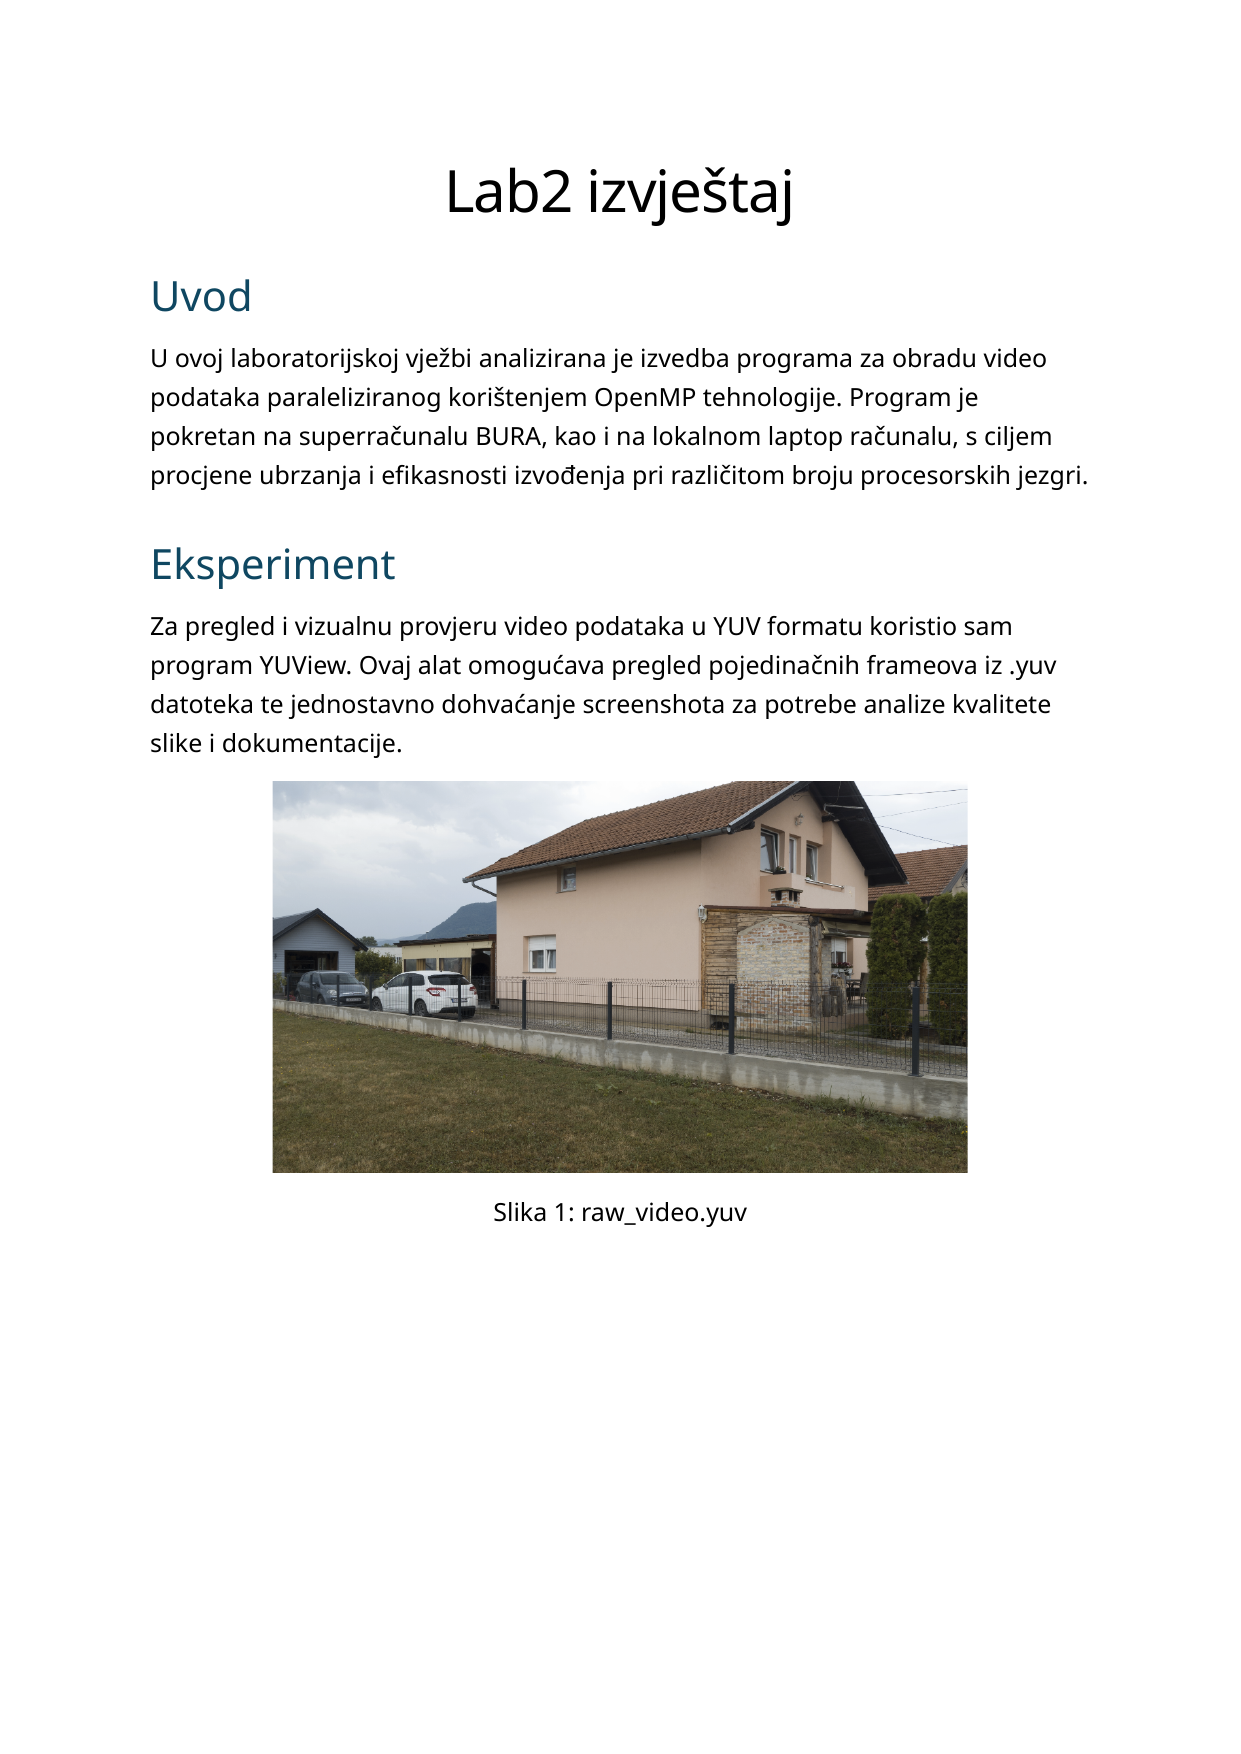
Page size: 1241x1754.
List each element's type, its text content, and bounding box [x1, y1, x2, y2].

text Slika 1: raw_video.yuv [150, 1194, 1090, 1228]
subtitle Eksperiment [150, 535, 1090, 591]
picture [272, 781, 968, 1173]
text U ovoj laboratorijskoj vježbi analizirana je izvedba programa za obradu video podataka paraleliziranog korištenjem OpenMP tehnologije. Program je pokretan na superračunalu BURA, kao i na lokalnom laptop računalu, s ciljem procjene ubrzanja i efikasnosti izvođenja pri različitom broju procesorskih jezgri. [150, 341, 1090, 492]
title Lab2 izvještaj [150, 150, 1090, 229]
text Za pregled i vizualnu provjeru video podataka u YUV formatu koristio sam program YUView. Ovaj alat omogućava pregled pojedinačnih frameova iz .yuv datoteka te jednostavno dohvaćanje screenshota za potrebe analize kvalitete slike i dokumentacije. [150, 608, 1090, 760]
subtitle Uvod [150, 267, 1090, 324]
